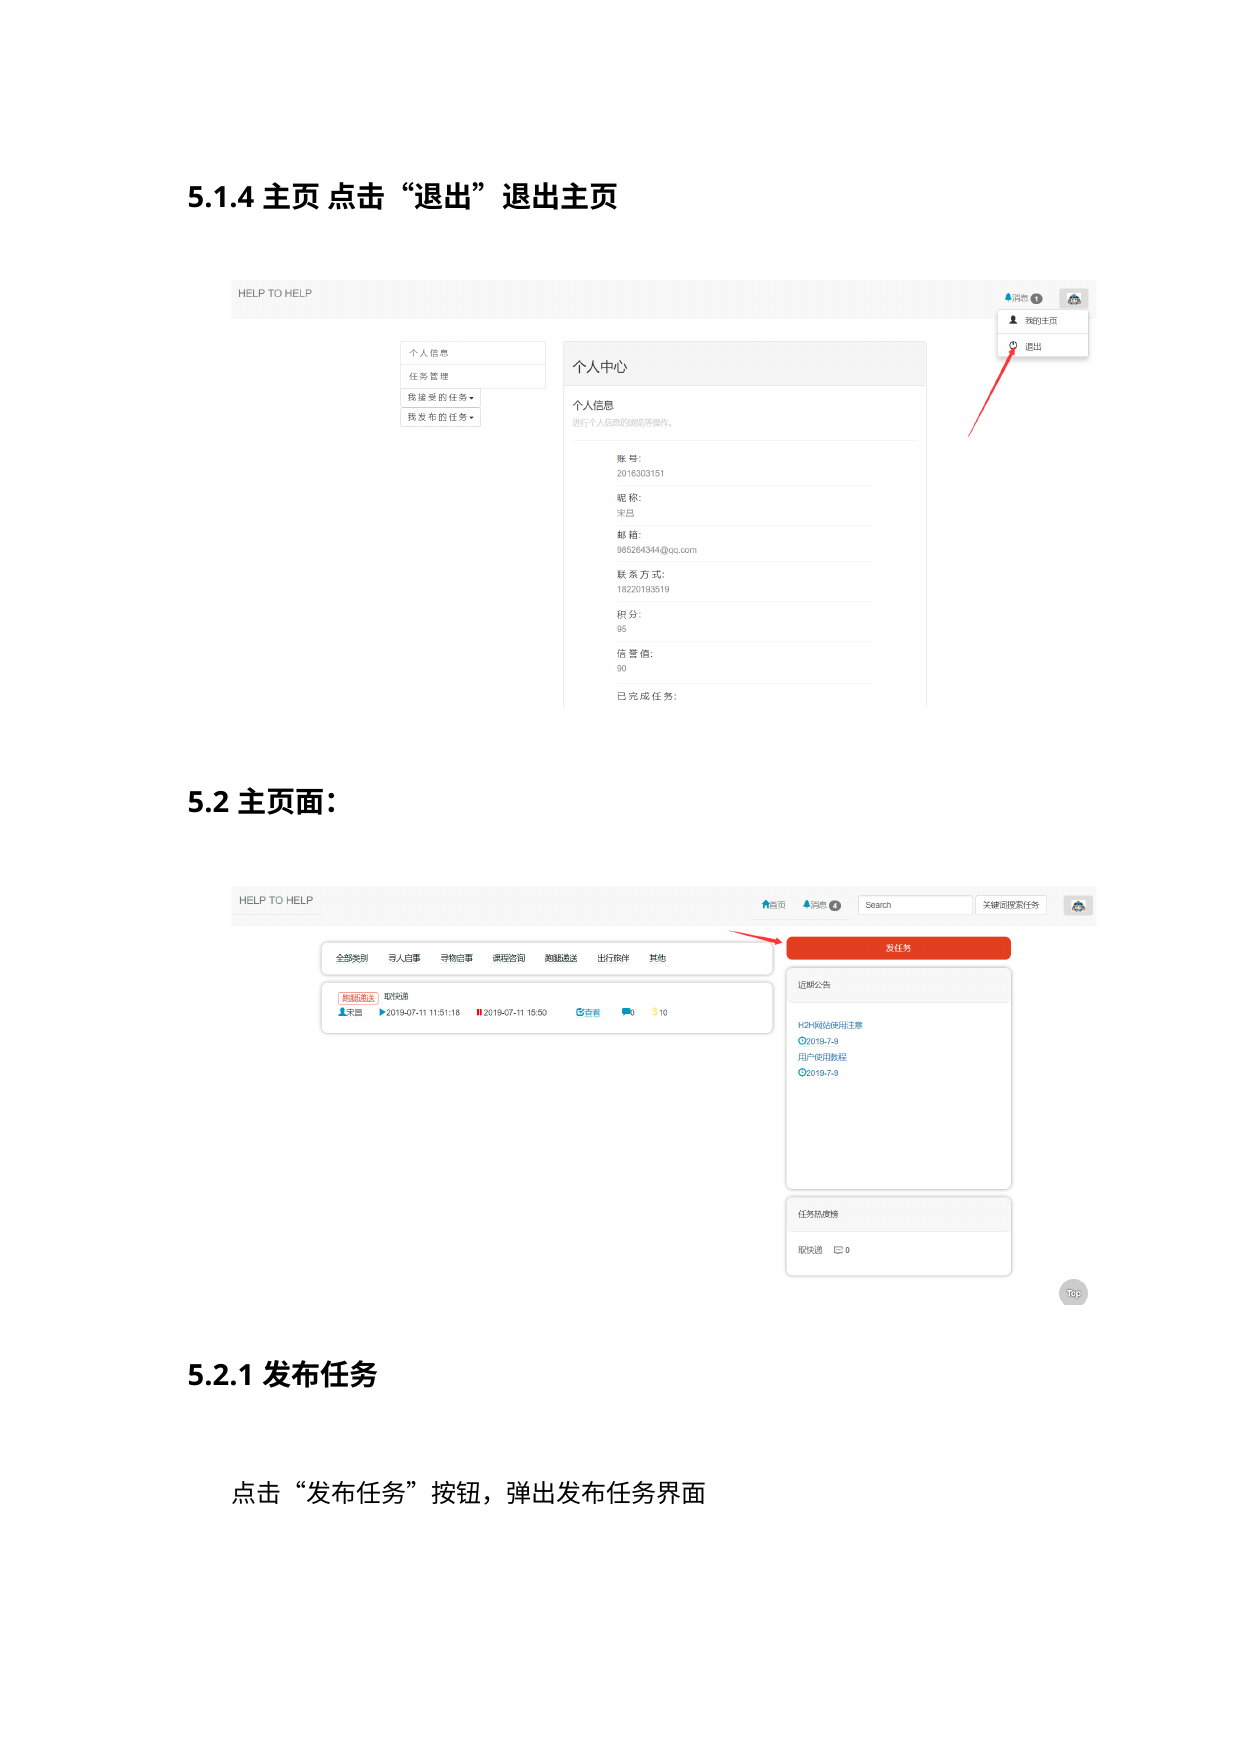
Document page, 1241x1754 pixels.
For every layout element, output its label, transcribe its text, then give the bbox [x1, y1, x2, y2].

picture [231, 886, 1097, 1305]
subtitle 5.2 主页面： [187, 767, 1053, 832]
picture [231, 280, 1097, 707]
text 点击“发布任务”按钮，弹出发布任务界面 [231, 1459, 1053, 1524]
subtitle 5.1.4 主页 点击“退出”退出主页 [187, 162, 1053, 227]
subtitle 5.2.1 发布任务 [187, 1340, 1053, 1405]
